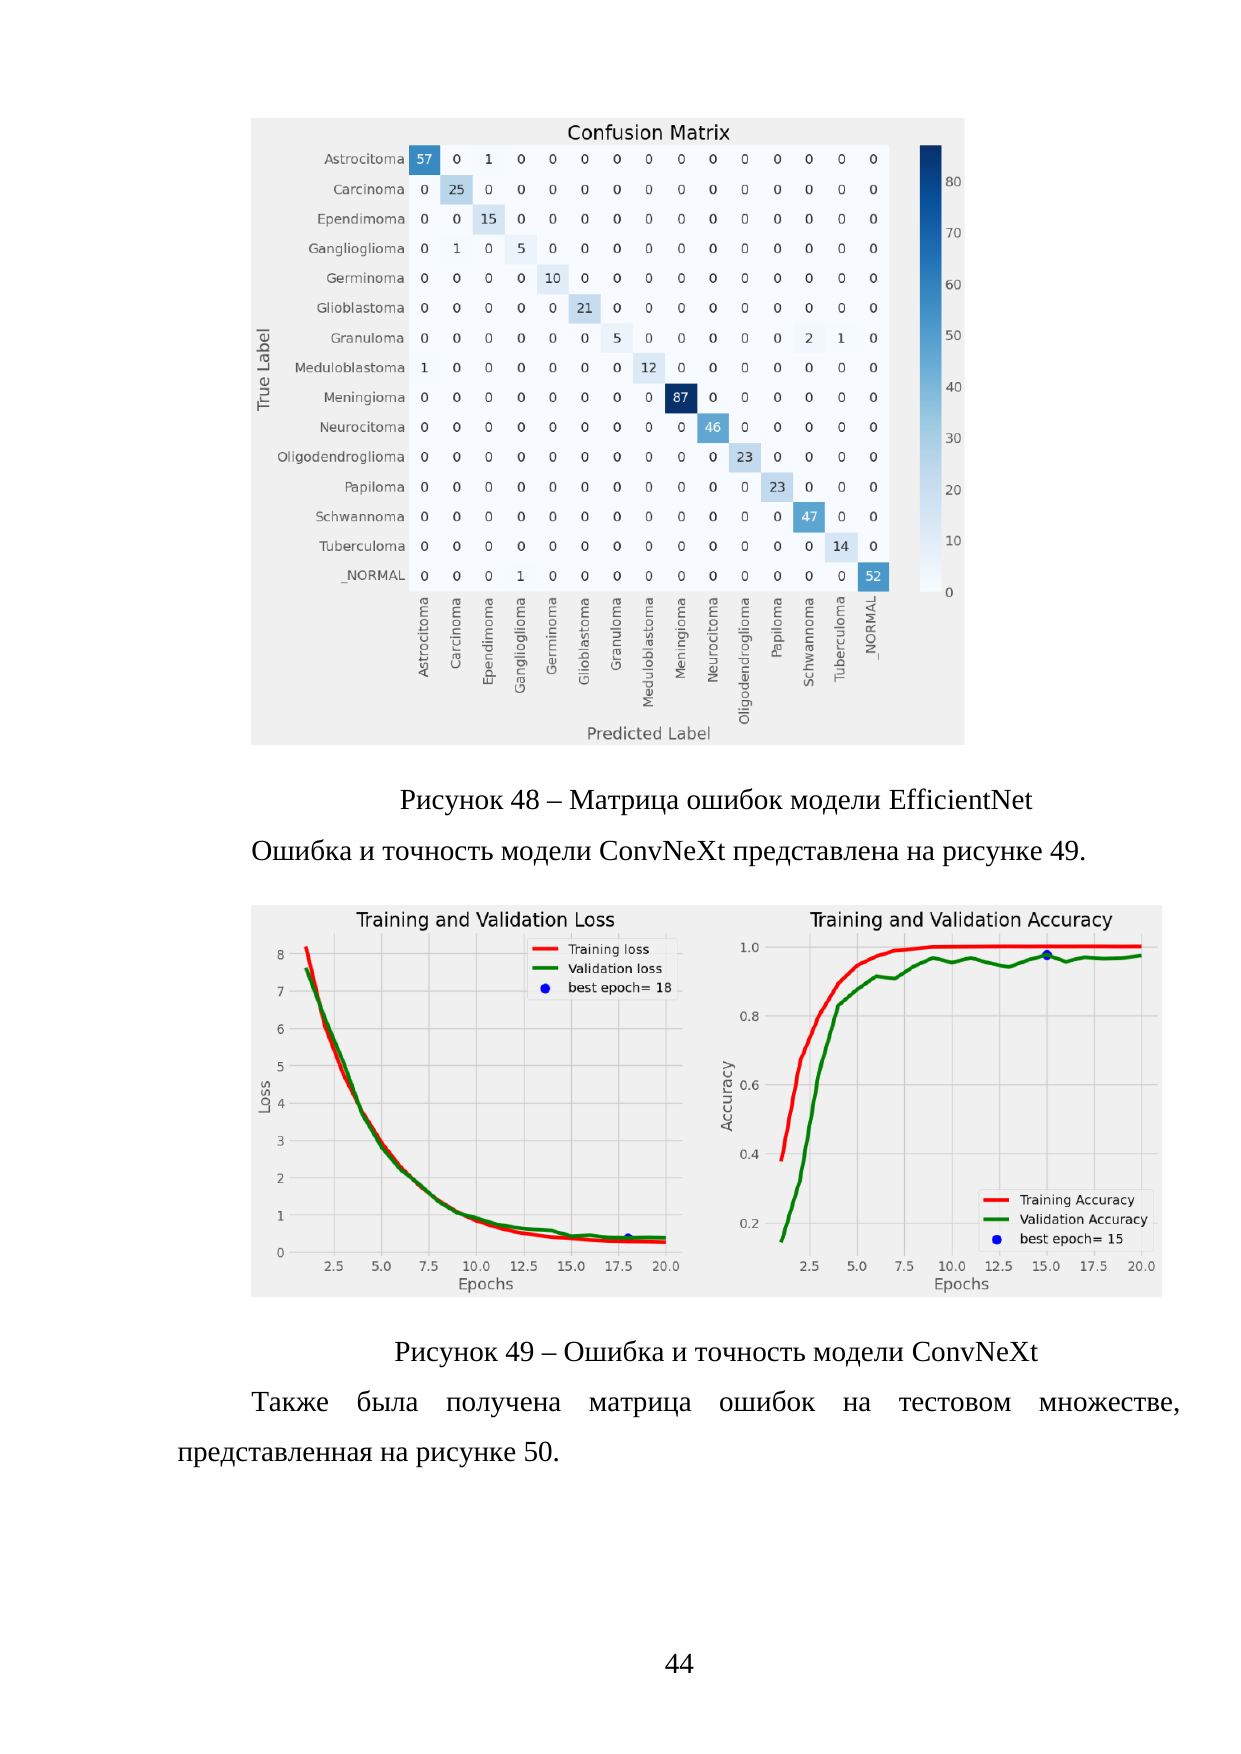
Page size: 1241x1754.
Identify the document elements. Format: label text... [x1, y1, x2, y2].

text Ошибка и точность модели ConvNeXt представлена на рисунке 49. [177, 833, 1181, 866]
text Рисунок 49 – Ошибка и точность модели ConvNeXt [177, 1334, 1181, 1367]
picture [251, 118, 965, 745]
text Также была получена матрица ошибок на тестовом множестве, представленная на рисунке 50. [177, 1384, 1181, 1468]
text Рисунок 48 – Матрица ошибок модели EfficientNet [177, 782, 1181, 816]
picture [251, 903, 1162, 1297]
